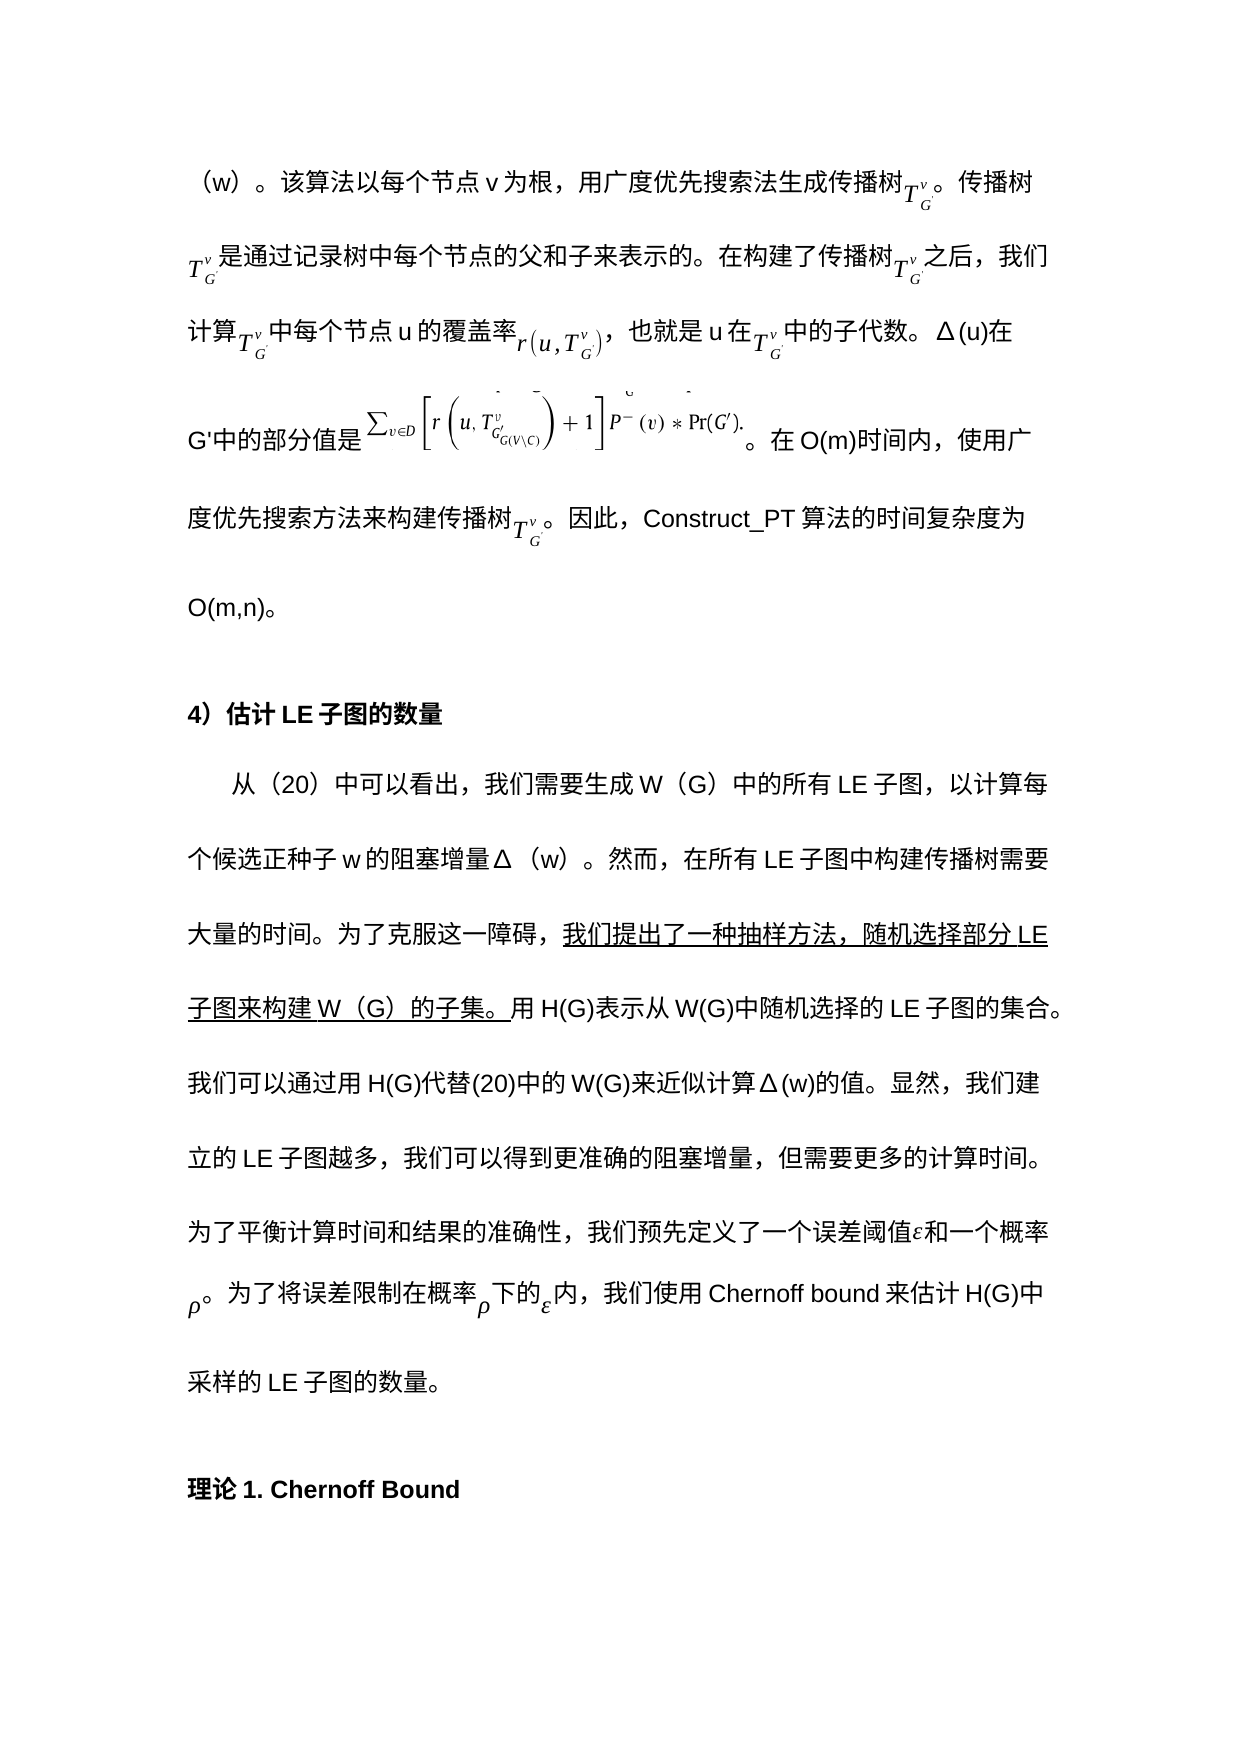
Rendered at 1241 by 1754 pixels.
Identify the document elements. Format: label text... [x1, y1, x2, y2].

text 从（20）中可以看出，我们需要生成W（G）中的所有LE子图，以计算每个候选正种子w的阻塞增量∆（w）。然而，在所有LE子图中构建传播树需要大量的时间。为了克服这一障碍，我们提出了一种抽样方法，随机选择部分LE子图来构建W（G）的子集。用H(G)表示从W(G)中随机选择的LE子图的集合。我们可以通过用H(G)代替(20)中的W(G)来近似计算∆(w)的值。显然，我们建立的LE子图越多，我们可以得到更准确的阻塞增量，但需要更多的计算时间。为了平衡计算时间和结果的准确性，我们预先定义了一个误差阈值和一个概率。为了将误差限制在概率下的内，我们使用Chernoff bound来估计H(G)中采样的LE子图的数量。 [187, 750, 1053, 1413]
text 理论1. Chernoff Bound [187, 1455, 1053, 1520]
picture [361, 391, 745, 450]
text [187, 162, 1053, 638]
text 4）估计LE子图的数量 [187, 680, 1053, 745]
